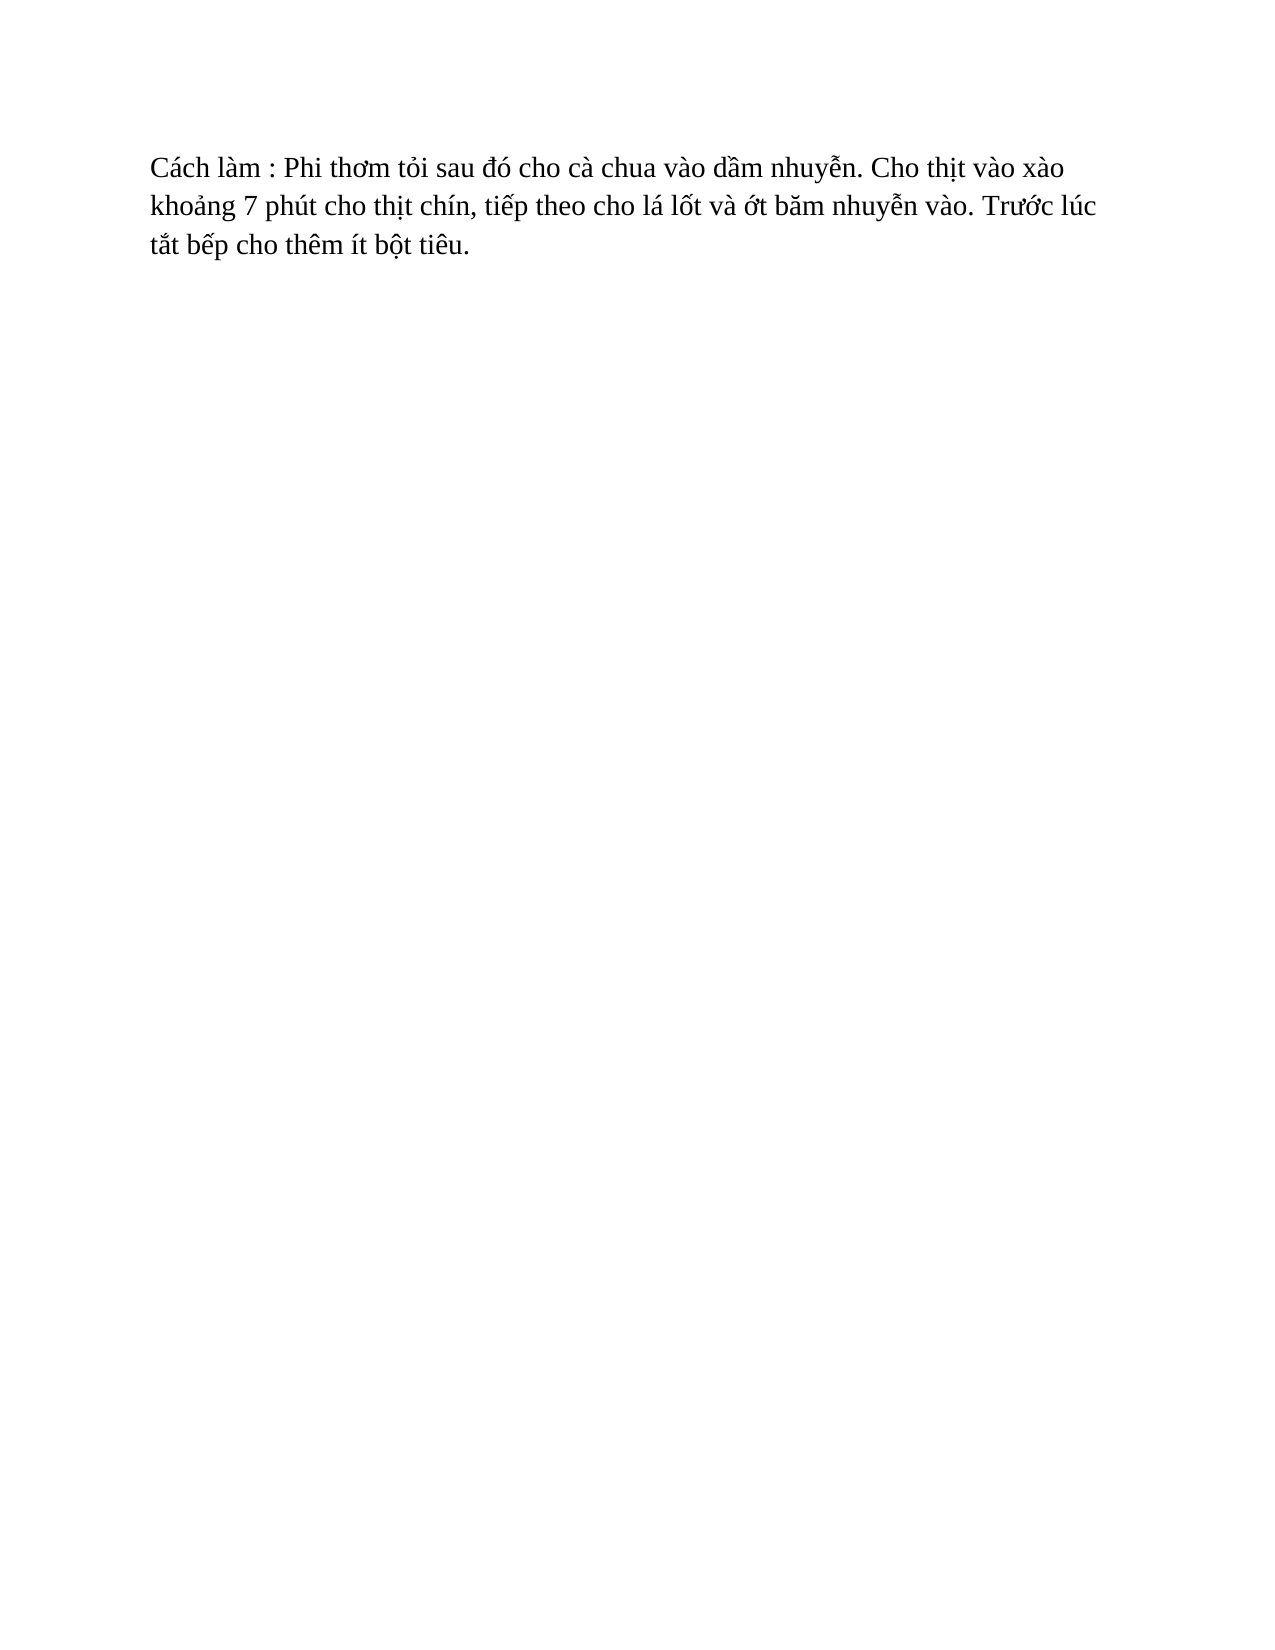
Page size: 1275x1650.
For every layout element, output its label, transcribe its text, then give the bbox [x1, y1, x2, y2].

text Cách làm : Phi thơm tỏi sau đó cho cà chua vào dầm nhuyễn. Cho thịt vào xào khoảng 7 phút cho thịt chín, tiếp theo cho lá lốt và ớt băm nhuyễn vào. Trước lúc tắt bếp cho thêm ít bột tiêu. [150, 150, 1125, 261]
